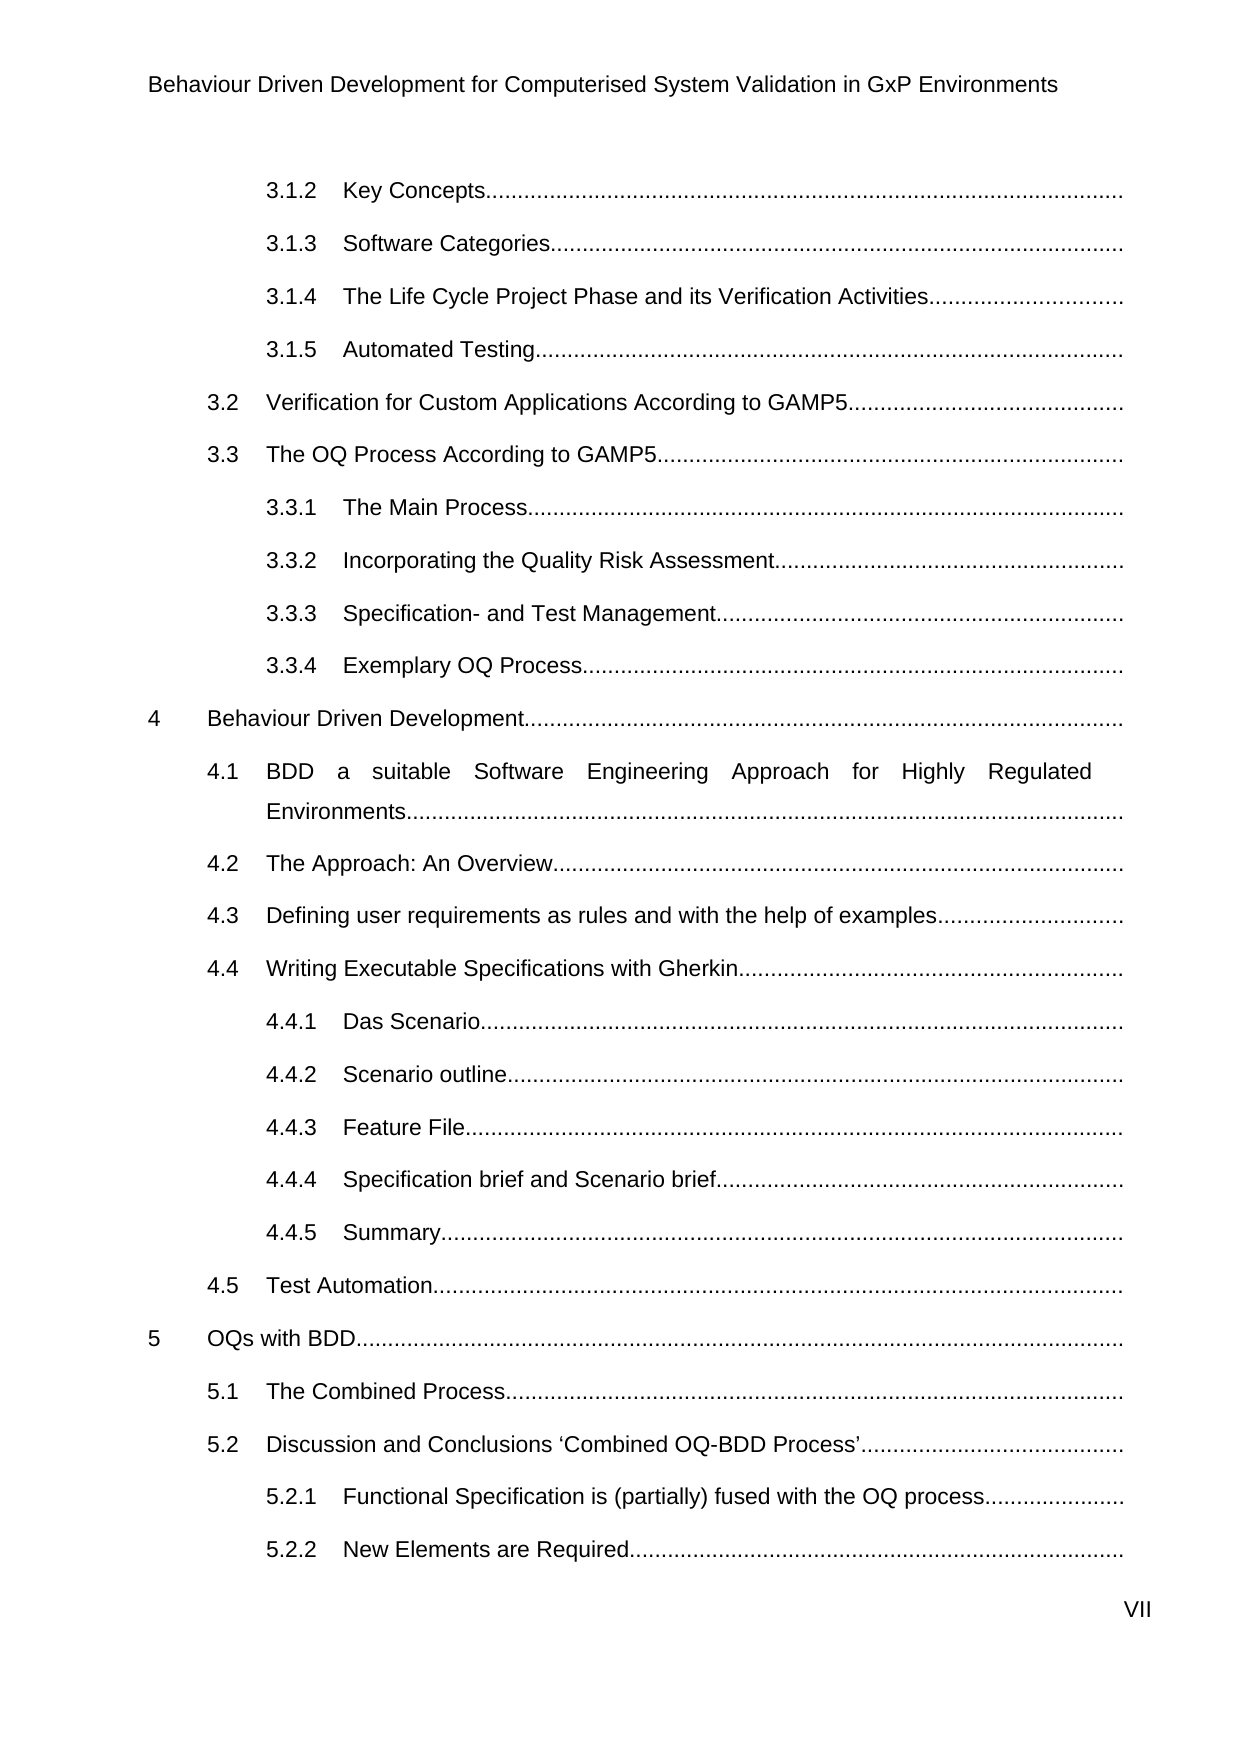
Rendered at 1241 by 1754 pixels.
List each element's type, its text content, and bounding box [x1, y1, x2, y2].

text 3.3.4 Exemplary OQ Process 17 [266, 652, 1092, 679]
text 5.2.1 Functional Specification is (partially) fused with the OQ process 32 [266, 1483, 1092, 1510]
text 5.1 The Combined Process 30 [207, 1378, 1092, 1404]
text 4.4 Writing Executable Specifications with Gherkin 23 [207, 955, 1092, 982]
text 3.3.1 The Main Process 14 [266, 494, 1092, 520]
text 4.4.5 Summary 27 [266, 1219, 1092, 1246]
text 3.1.3 Software Categories 11 [266, 230, 1092, 256]
text 4.4.1 Das Scenario 24 [266, 1008, 1092, 1034]
text 3.1.2 Key Concepts 10 [266, 177, 1092, 203]
text 5 OQs with BDD 30 [148, 1325, 1092, 1351]
text 5.2 Discussion and Conclusions ‘Combined OQ-BDD Process’ 32 [207, 1431, 1092, 1457]
text 3.1.5 Automated Testing 12 [266, 336, 1092, 362]
text 3.3 The OQ Process According to GAMP5 14 [207, 441, 1092, 468]
text 4.4.4 Specification brief and Scenario brief 27 [266, 1166, 1092, 1193]
text 3.1.4 The Life Cycle Project Phase and its Verification Activities 11 [266, 283, 1092, 309]
text 3.3.2 Incorporating the Quality Risk Assessment 15 [266, 547, 1092, 573]
text 3.2 Verification for Custom Applications According to GAMP5 12 [207, 388, 1092, 415]
text 4 Behaviour Driven Development 19 [148, 705, 1092, 732]
text 4.1 BDD a suitable Software Engineering Approach for Highly Regulated Environments 19 [207, 758, 1092, 824]
text 4.5 Test Automation 27 [207, 1272, 1092, 1298]
text 4.2 The Approach: An Overview 20 [207, 849, 1092, 876]
text 4.4.3 Feature File 26 [266, 1114, 1092, 1140]
text 3.3.3 Specification- and Test Management 15 [266, 600, 1092, 626]
text 4.4.2 Scenario outline 25 [266, 1061, 1092, 1087]
text 4.3 Defining user requirements as rules and with the help of examples 21 [207, 902, 1092, 929]
text 5.2.2 New Elements are Required 33 [266, 1536, 1092, 1562]
